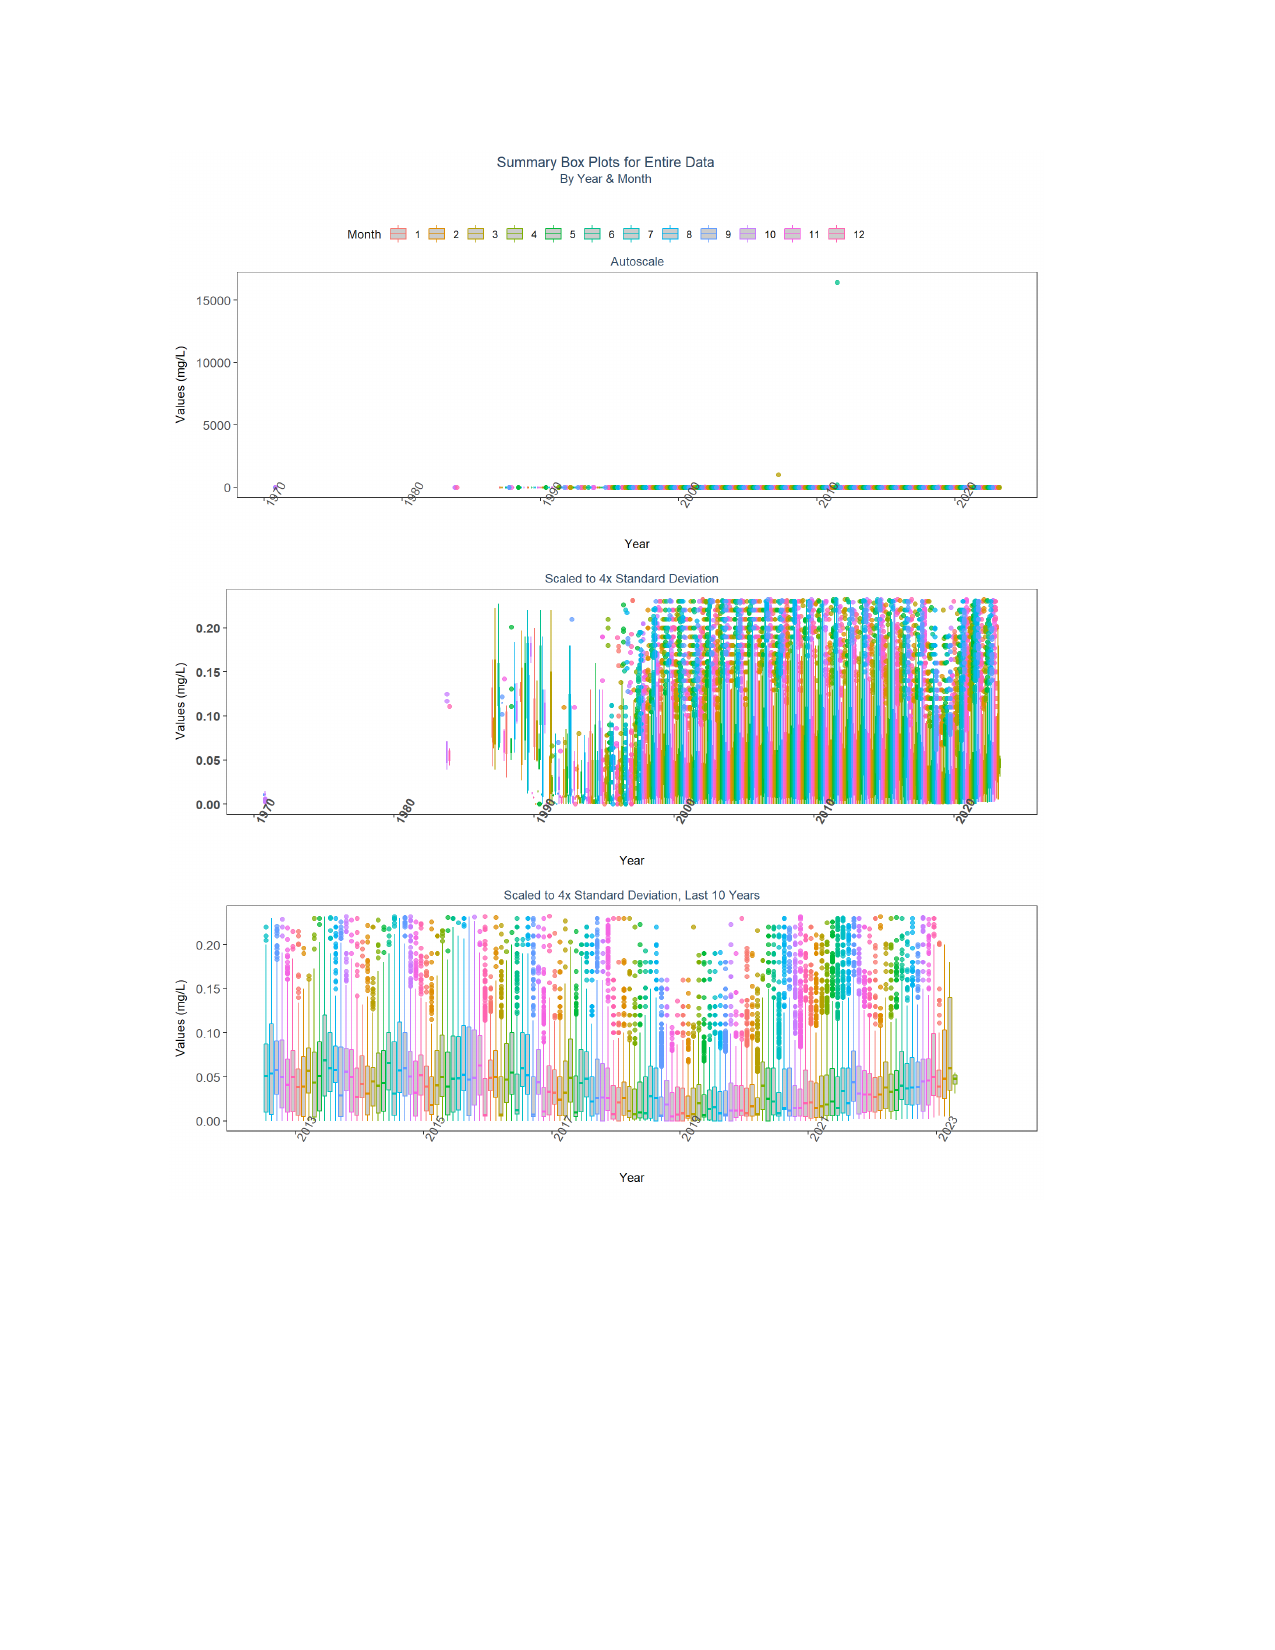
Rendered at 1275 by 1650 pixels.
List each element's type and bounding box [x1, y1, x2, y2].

picture [168, 150, 1044, 1200]
